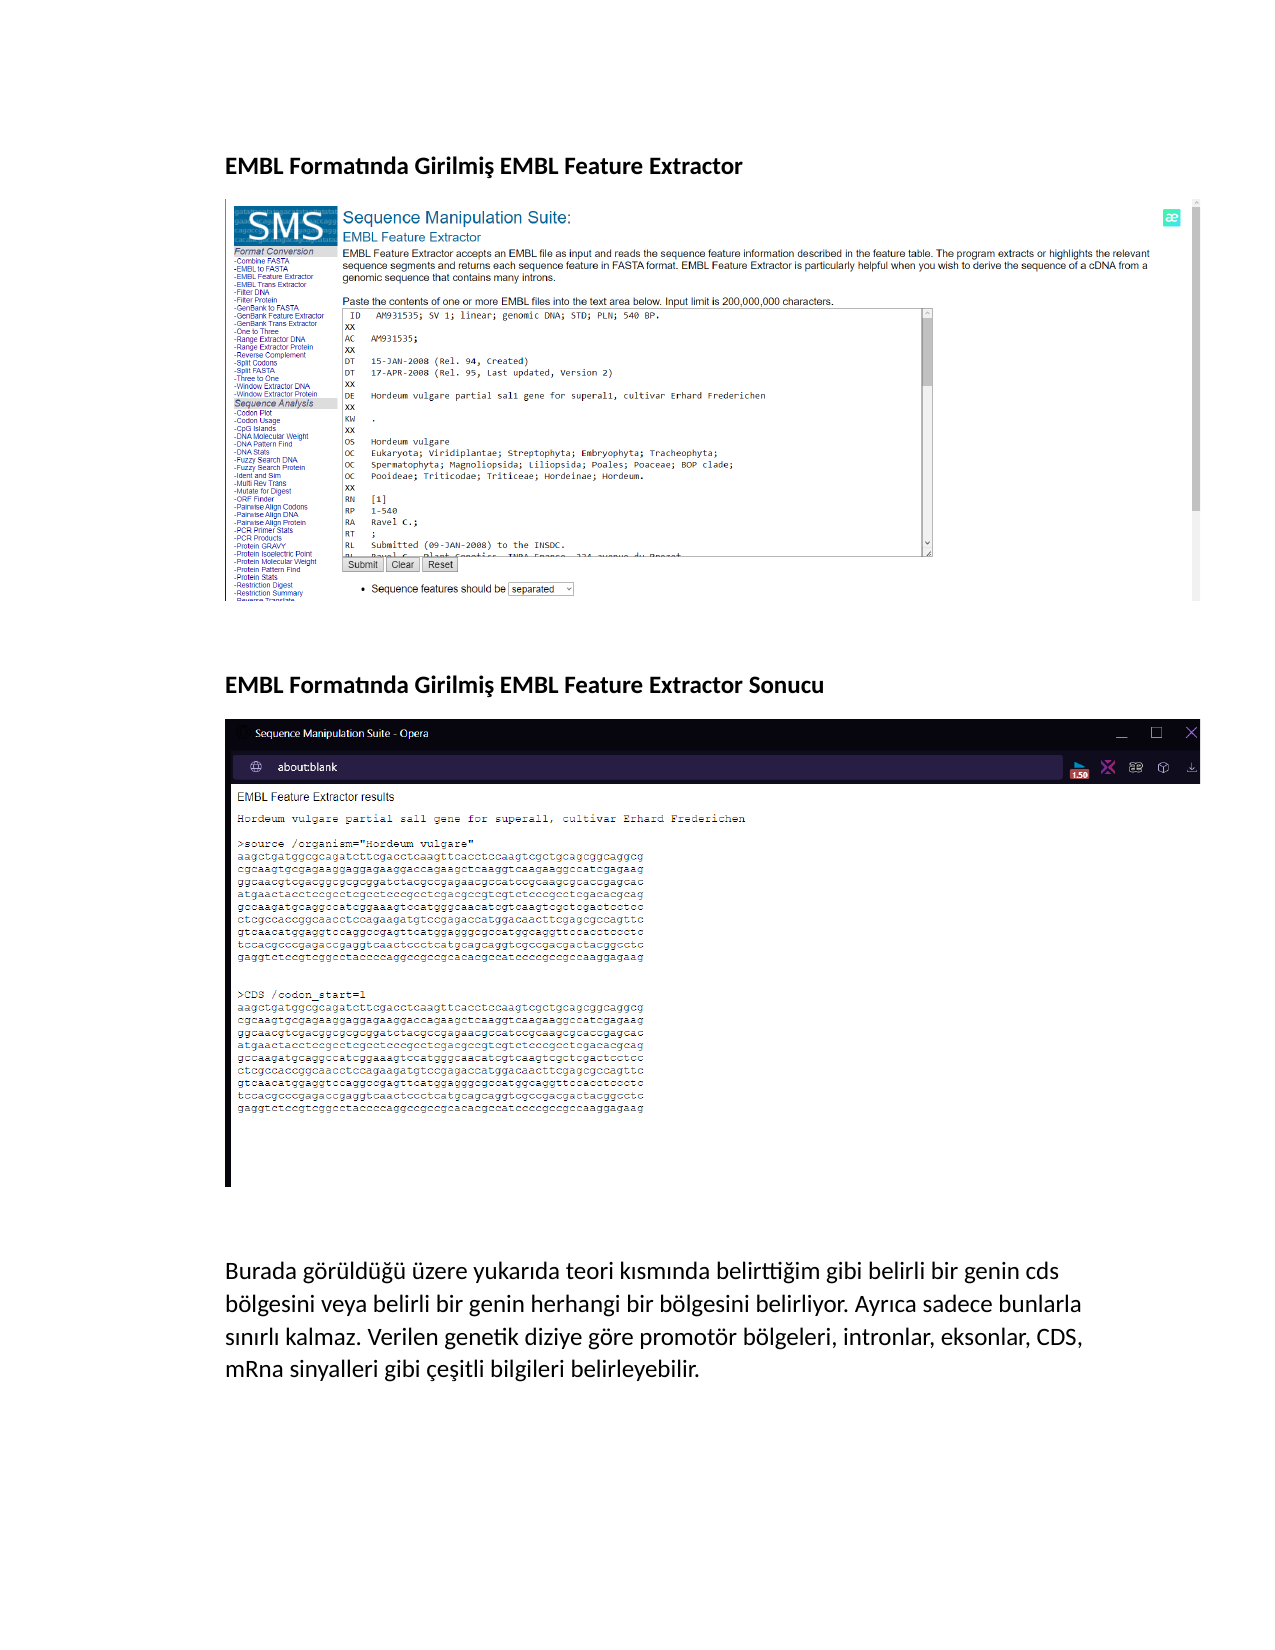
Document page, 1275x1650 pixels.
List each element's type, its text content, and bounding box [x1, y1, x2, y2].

picture [225, 199, 1200, 601]
picture [225, 719, 1200, 1187]
text Burada görüldüğü üzere yukarıda teori kısmında belirttiğim gibi belirli bir genin cds bölgesini veya belirli bir genin herhangi bir bölgesini belirliyor. Ayrıca sadece bunlarla sınırlı kalmaz. Verilen genetik diziye göre promotör bölgeleri, intronlar, eksonlar, CDS, mRna sinyalleri gibi çeşitli bilgileri belirleyebilir. [225, 1255, 1125, 1384]
text EMBL Formatında Girilmiş EMBL Feature Extractor [225, 150, 1125, 181]
text EMBL Formatında Girilmiş EMBL Feature Extractor Sonucu [225, 669, 1125, 700]
